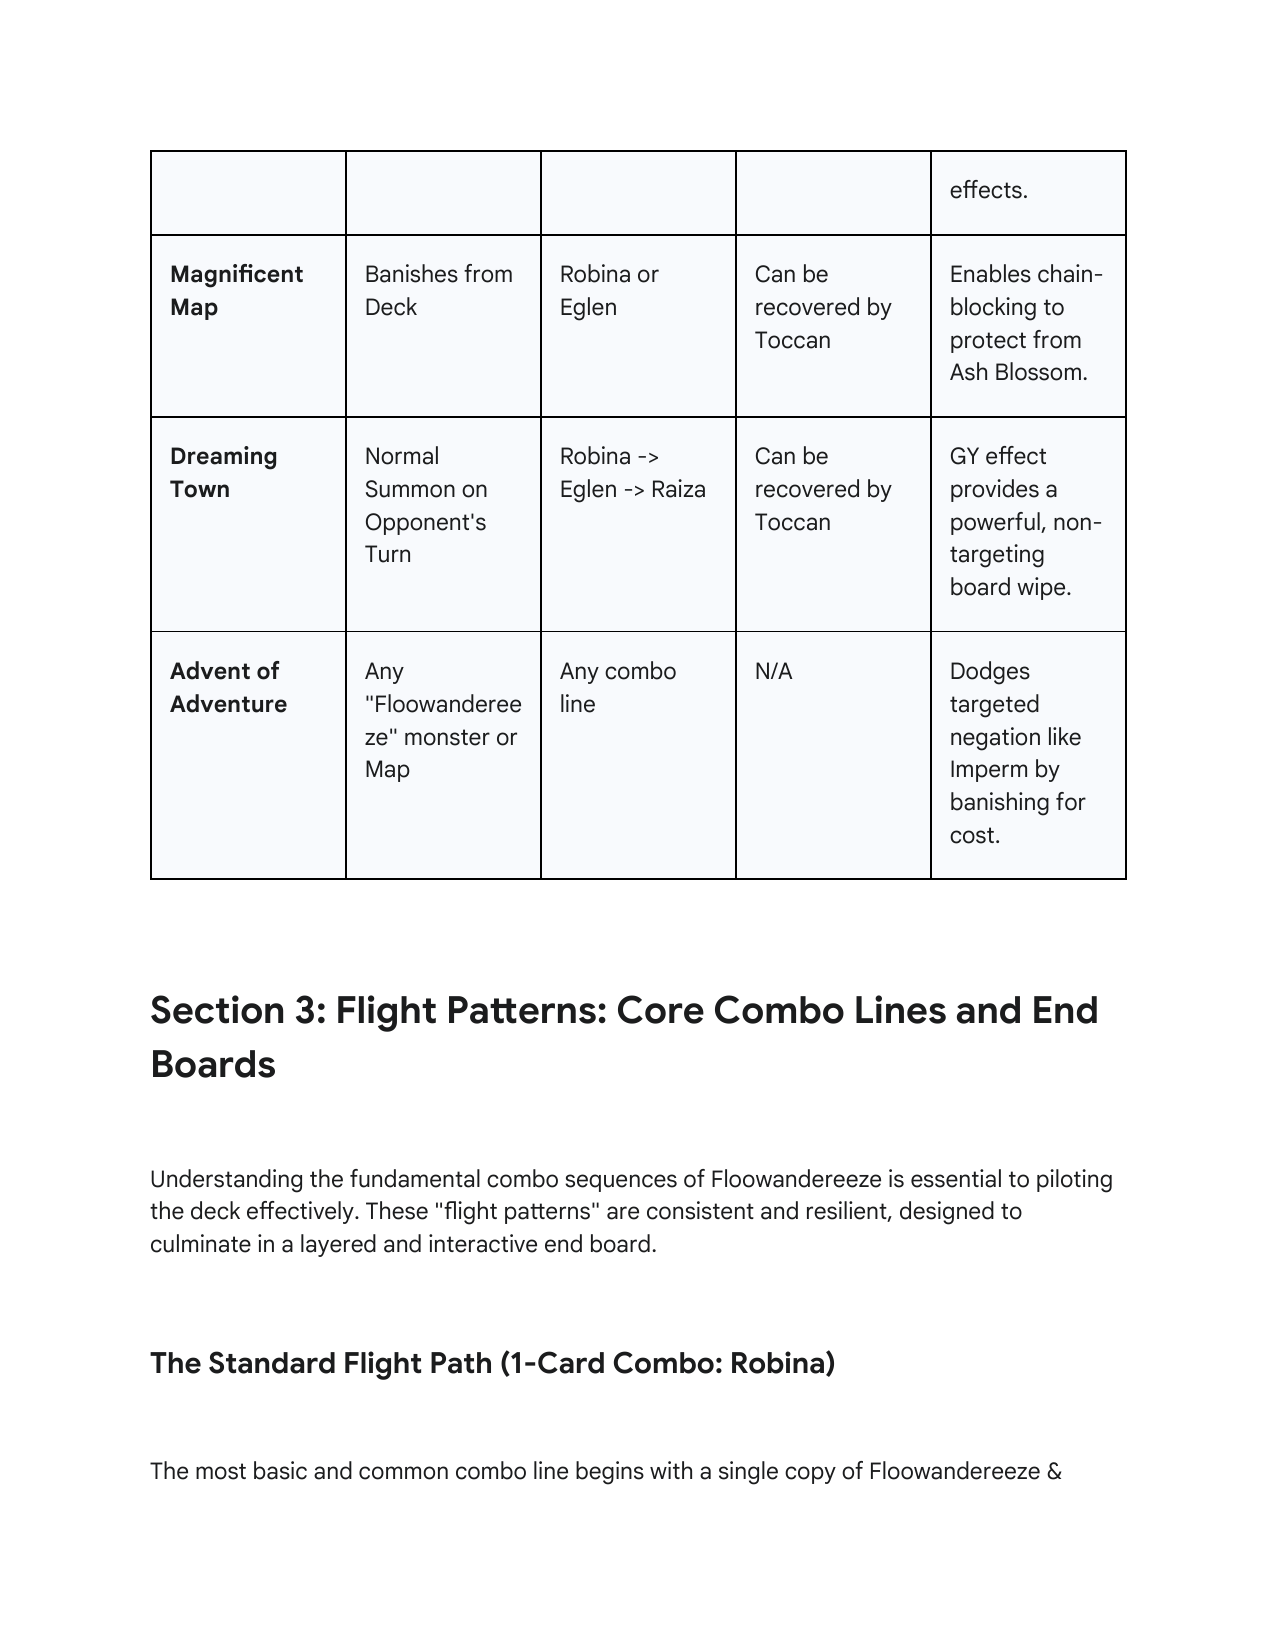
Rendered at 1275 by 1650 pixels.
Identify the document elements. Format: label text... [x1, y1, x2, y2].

table_cell GY effect provides a powerful, non-targeting board wipe. [932, 418, 1125, 631]
table_cell Advent of Adventure [152, 632, 345, 878]
table_cell Dreaming Town [152, 418, 345, 631]
subtitle The Standard Flight Path (1-Card Combo: Robina) [150, 1346, 1125, 1382]
table_cell Can be recovered by Toccan [737, 418, 930, 631]
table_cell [737, 152, 930, 234]
table_cell Magnificent Map [152, 236, 345, 416]
table_cell Robina or Eglen [542, 236, 735, 416]
table_cell Any combo line [542, 632, 735, 878]
table_cell Normal Summon on Opponent's Turn [347, 418, 540, 631]
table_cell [542, 152, 735, 234]
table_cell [347, 152, 540, 234]
table_cell Any "Floowandereeze" monster or Map [347, 632, 540, 878]
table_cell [932, 152, 1125, 234]
table_cell Banishes from Deck [347, 236, 540, 416]
table_cell Can be recovered by Toccan [737, 236, 930, 416]
table_cell Enables chain-blocking to protect from Ash Blossom. [932, 236, 1125, 416]
table_cell Dodges targeted negation like Imperm by banishing for cost. [932, 632, 1125, 878]
subtitle Section 3: Flight Patterns: Core Combo Lines and End Boards [150, 988, 1125, 1088]
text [150, 1458, 1125, 1486]
text Understanding the fundamental combo sequences of Floowandereeze is essential to piloting the deck effectively. These "flight patterns" are consistent and resilient, designed to culminate in a layered and interactive end board. [150, 1165, 1125, 1259]
table_cell N/A [737, 632, 930, 878]
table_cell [152, 152, 345, 234]
table_cell Robina -> Eglen -> Raiza [542, 418, 735, 631]
